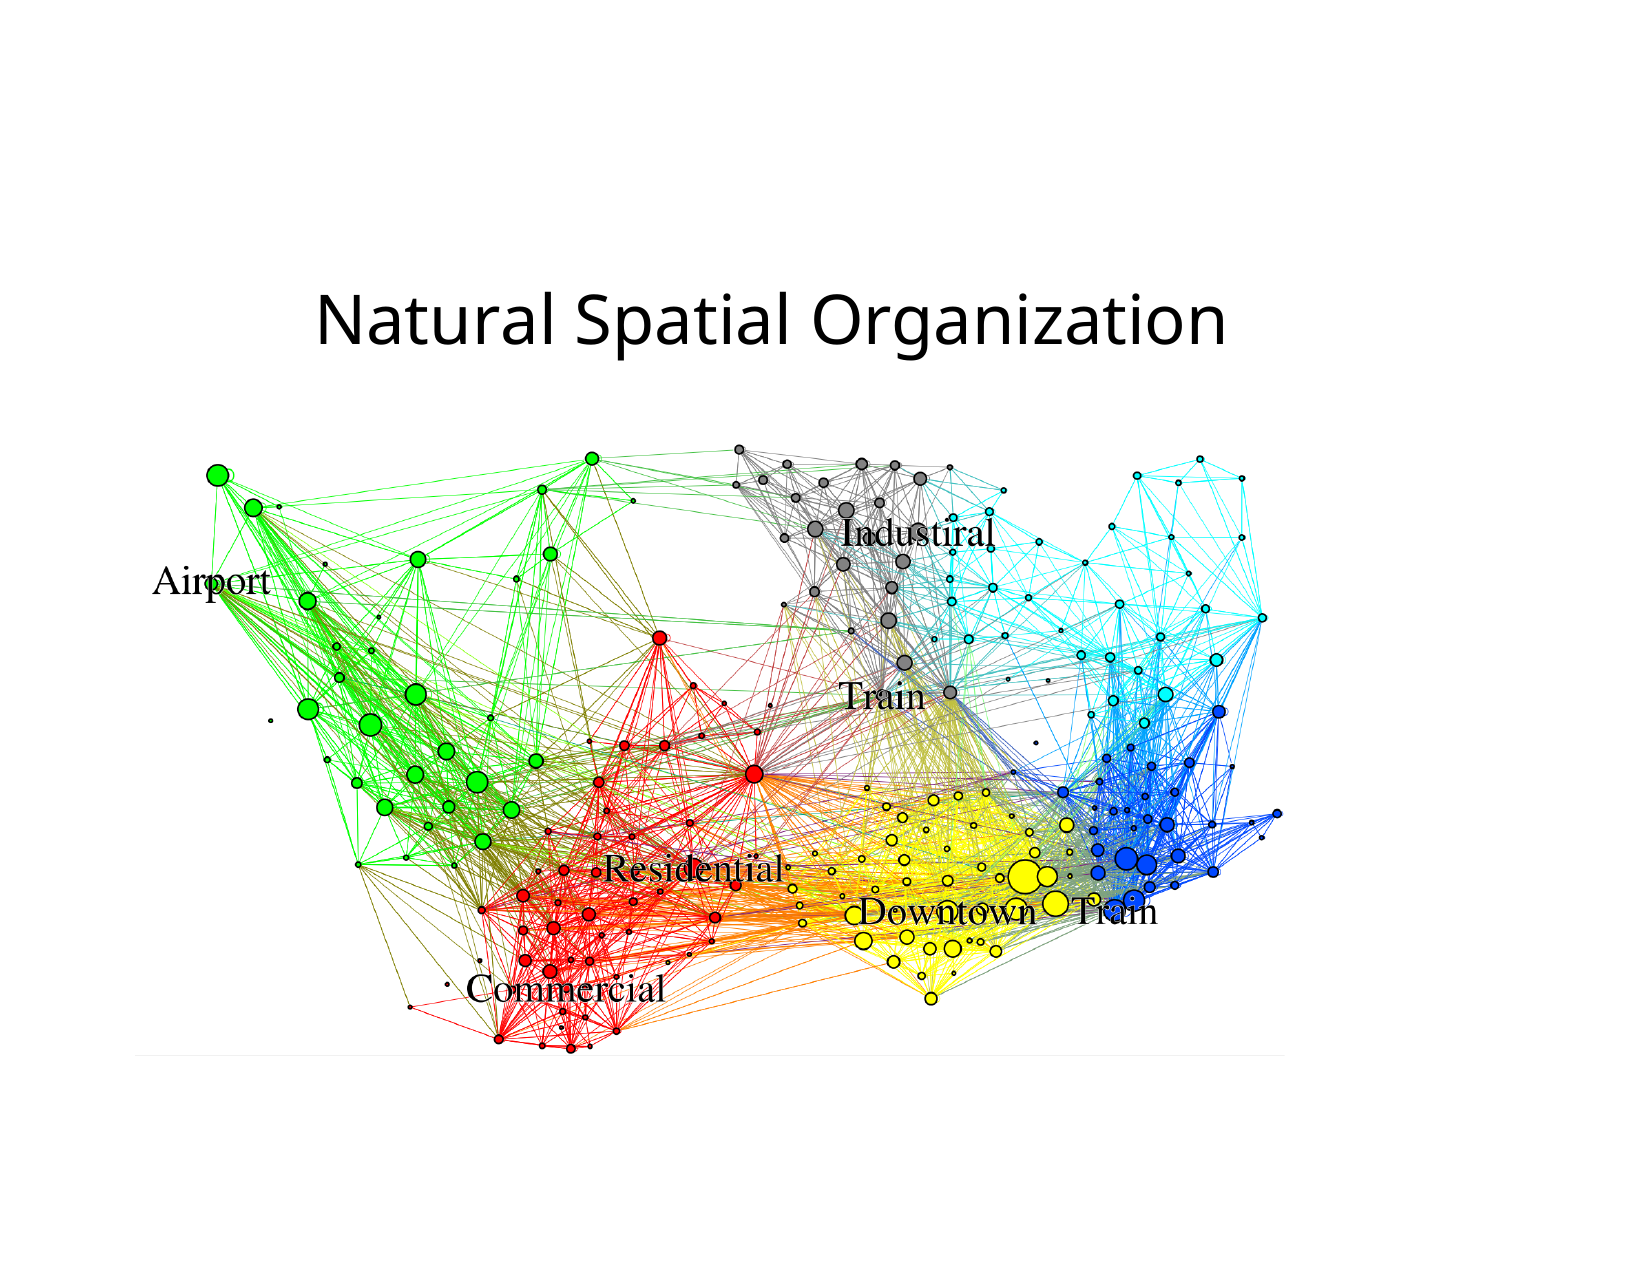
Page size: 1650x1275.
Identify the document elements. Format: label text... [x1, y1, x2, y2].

picture [135, 438, 1285, 1056]
text Natural Spatial Organization [0, 271, 1542, 364]
